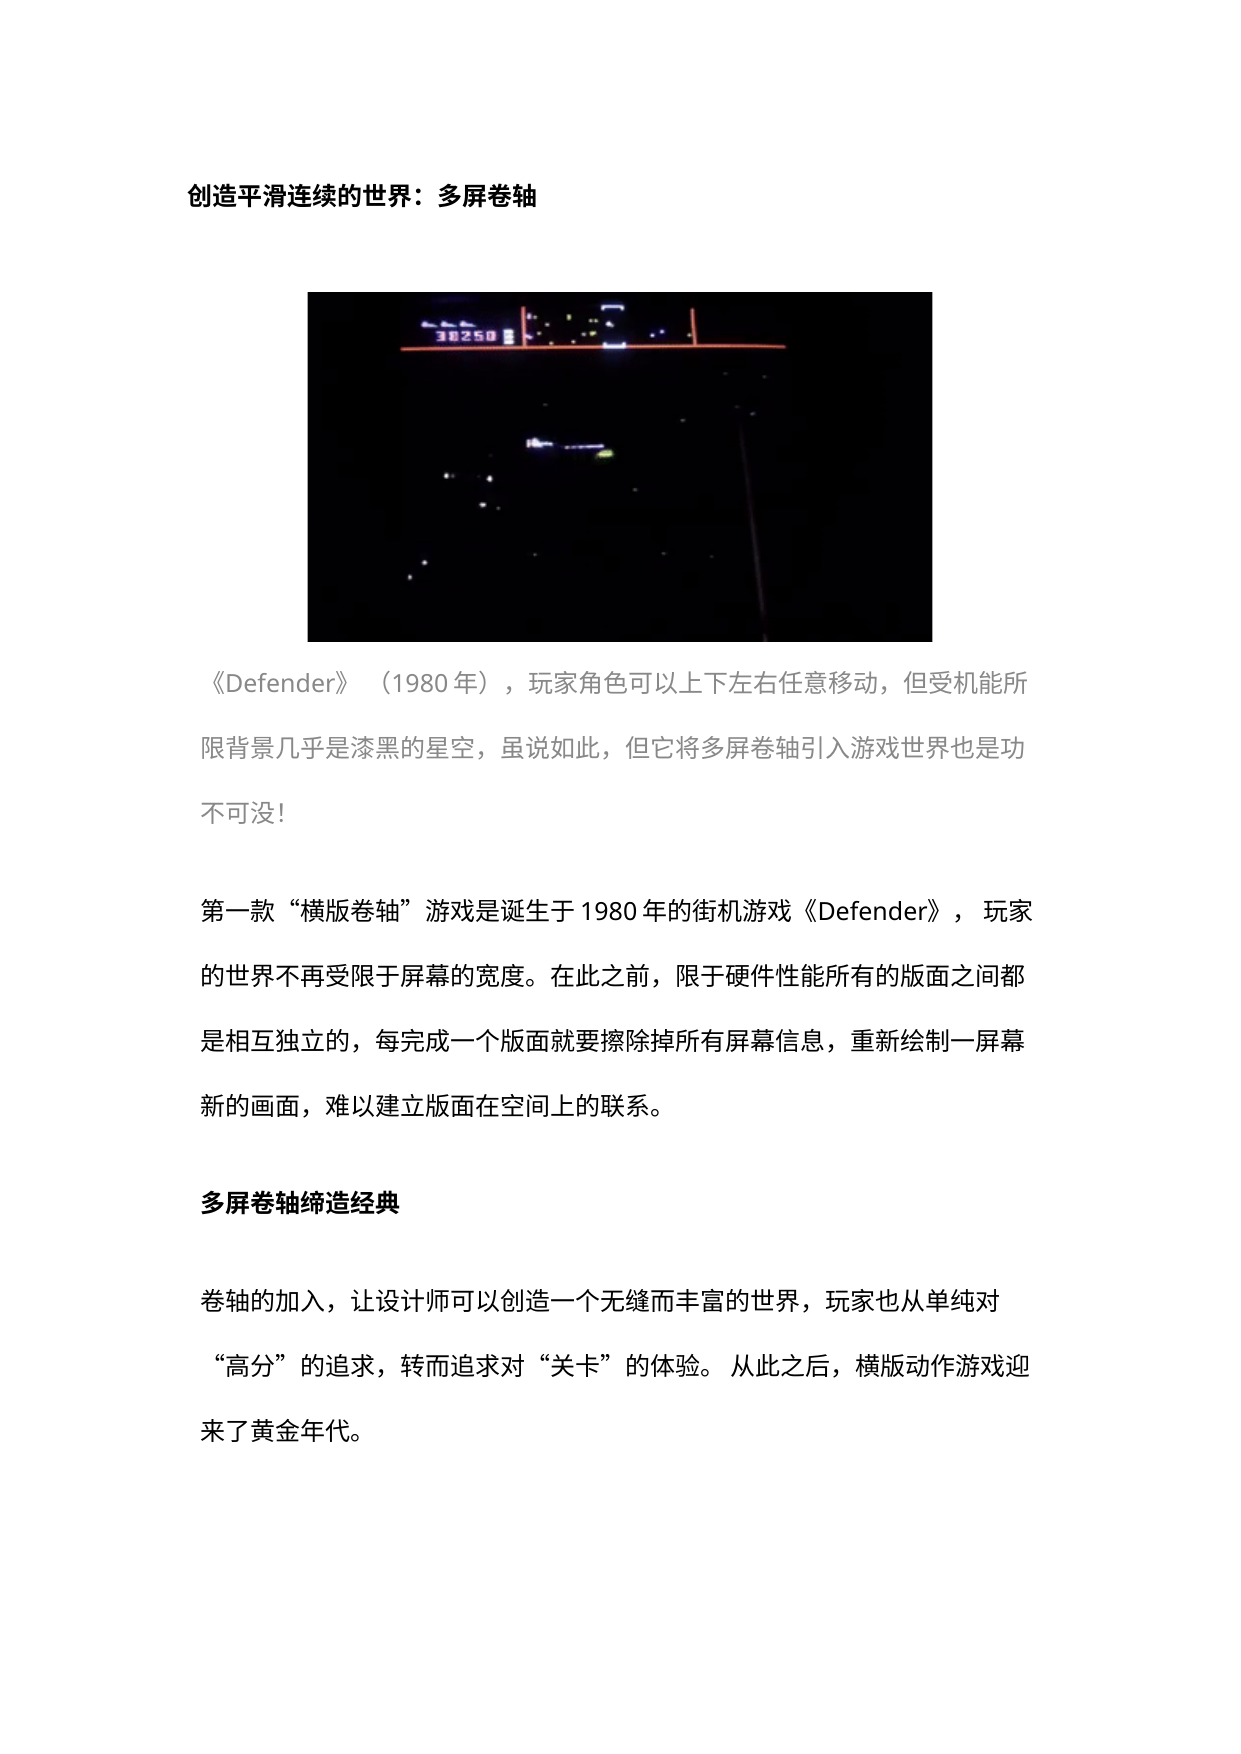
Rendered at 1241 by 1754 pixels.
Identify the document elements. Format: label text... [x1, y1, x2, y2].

picture [307, 292, 933, 642]
text 创造平滑连续的世界：多屏卷轴 [187, 162, 1053, 227]
text 第一款“横版卷轴”游戏是诞生于1980年的街机游戏《Defender》， 玩家的世界不再受限于屏幕的宽度。在此之前，限于硬件性能所有的版面之间都是相互独立的，每完成一个版面就要擦除掉所有屏幕信息，重新绘制一屏幕新的画面，难以建立版面在空间上的联系。 [200, 877, 1040, 1137]
text 卷轴的加入，让设计师可以创造一个无缝而丰富的世界，玩家也从单纯对“高分”的追求，转而追求对“关卡”的体验。 从此之后，横版动作游戏迎来了黄金年代。 [200, 1267, 1040, 1462]
text 多屏卷轴缔造经典 [200, 1169, 1040, 1234]
text 《Defender》 （1980年），玩家角色可以上下左右任意移动，但受机能所限背景几乎是漆黑的星空，虽说如此，但它将多屏卷轴引入游戏世界也是功不可没！ [200, 649, 1040, 844]
